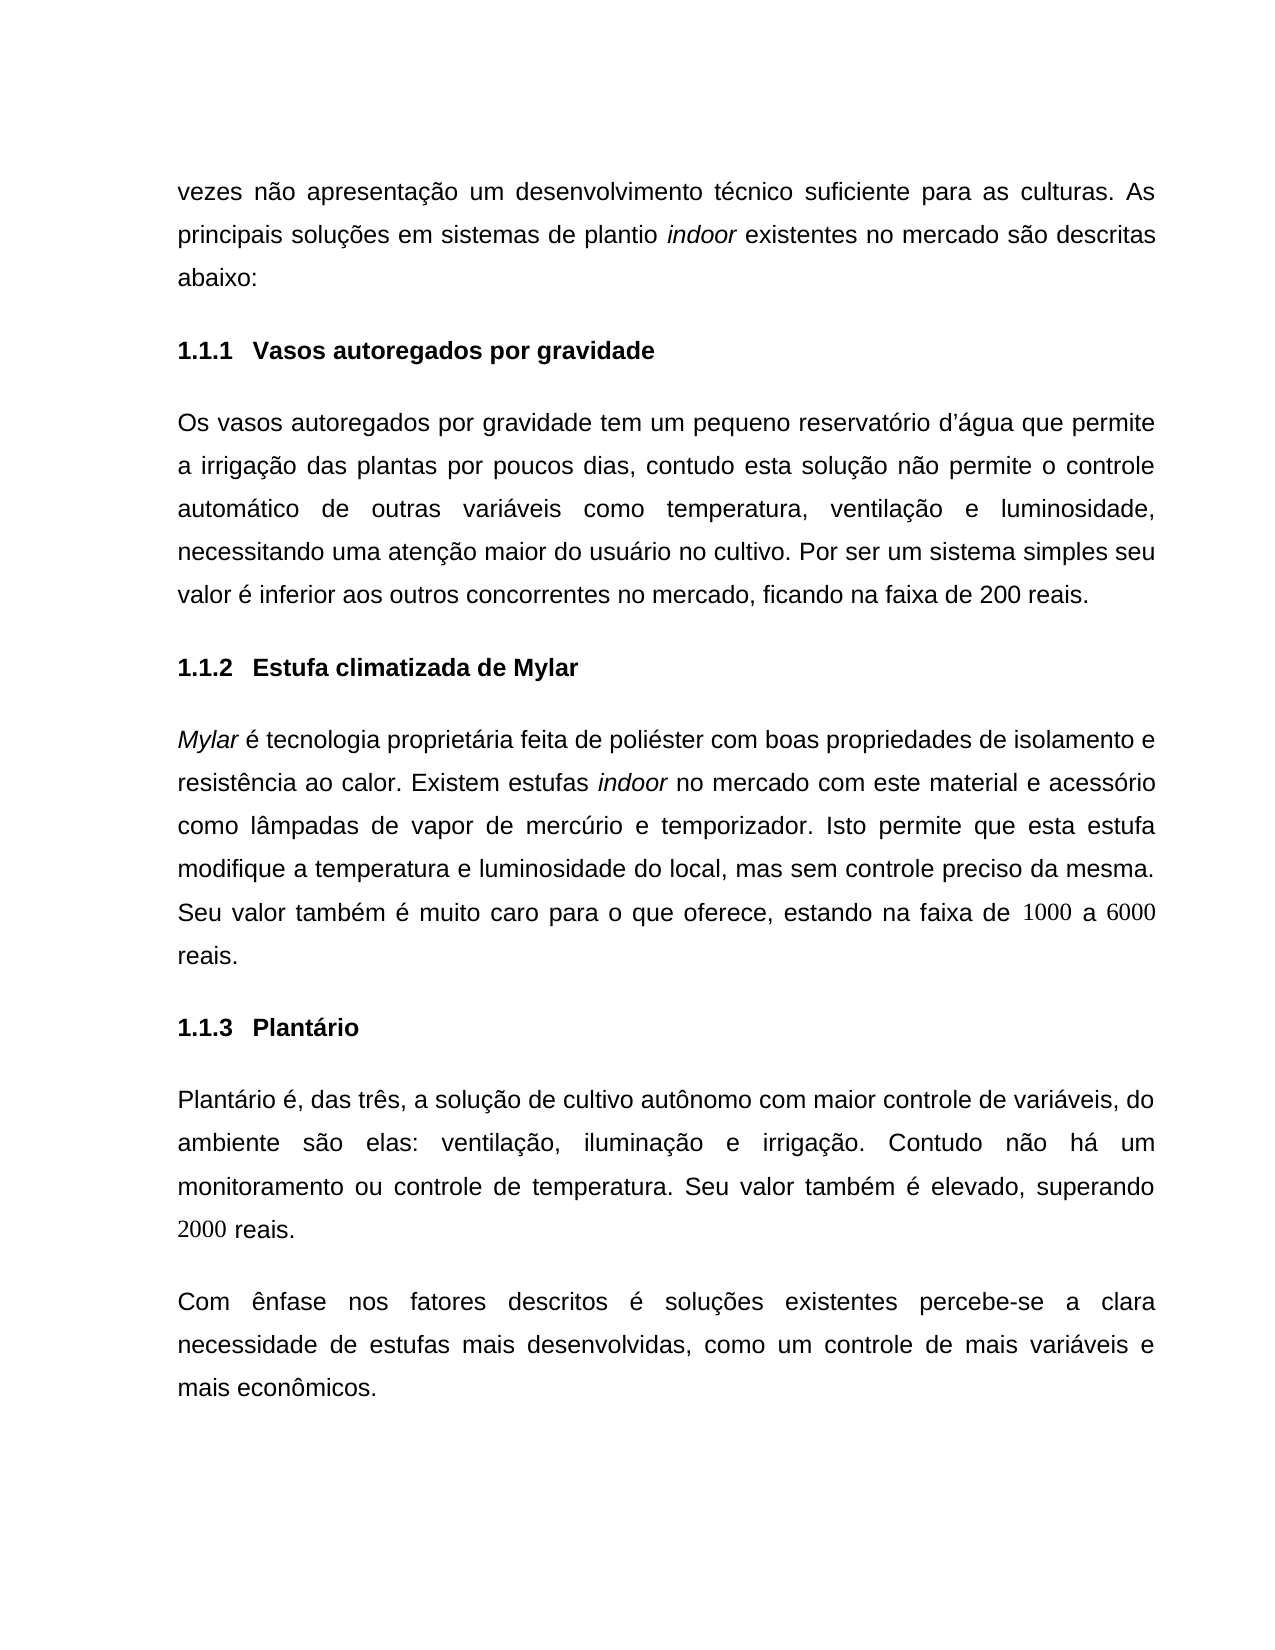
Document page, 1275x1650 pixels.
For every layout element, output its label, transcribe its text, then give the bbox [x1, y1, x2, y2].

subtitle Plantário [177, 1013, 1157, 1042]
subtitle Estufa climatizada de Mylar [177, 653, 1157, 682]
text Mylar é tecnologia proprietária feita de poliéster com boas propriedades de isolamento e resistência ao calor. Existem estufas indoor no mercado com este material e acessório como lâmpadas de vapor de mercúrio e temporizador. Isto permite que esta estufa modifique a temperatura e luminosidade do local, mas sem controle preciso da mesma. Seu valor também é muito caro para o que oferece, estando na faixa de a reais. [177, 725, 1157, 969]
text Com ênfase nos fatores descritos é soluções existentes percebe-se a clara necessidade de estufas mais desenvolvidas, como um controle de mais variáveis e mais econômicos. [177, 1287, 1157, 1402]
text Plantário é, das três, a solução de cultivo autônomo com maior controle de variáveis, do ambiente são elas: ventilação, iluminação e irrigação. Contudo não há um monitoramento ou controle de temperatura. Seu valor também é elevado, superando reais. [177, 1085, 1157, 1243]
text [177, 177, 1157, 292]
text Os vasos autoregados por gravidade tem um pequeno reservatório d’água que permite a irrigação das plantas por poucos dias, contudo esta solução não permite o controle automático de outras variáveis como temperatura, ventilação e luminosidade, necessitando uma atenção maior do usuário no cultivo. Por ser um sistema simples seu valor é inferior aos outros concorrentes no mercado, ficando na faixa de 200 reais. [177, 408, 1157, 609]
subtitle Vasos autoregados por gravidade [177, 336, 1157, 364]
